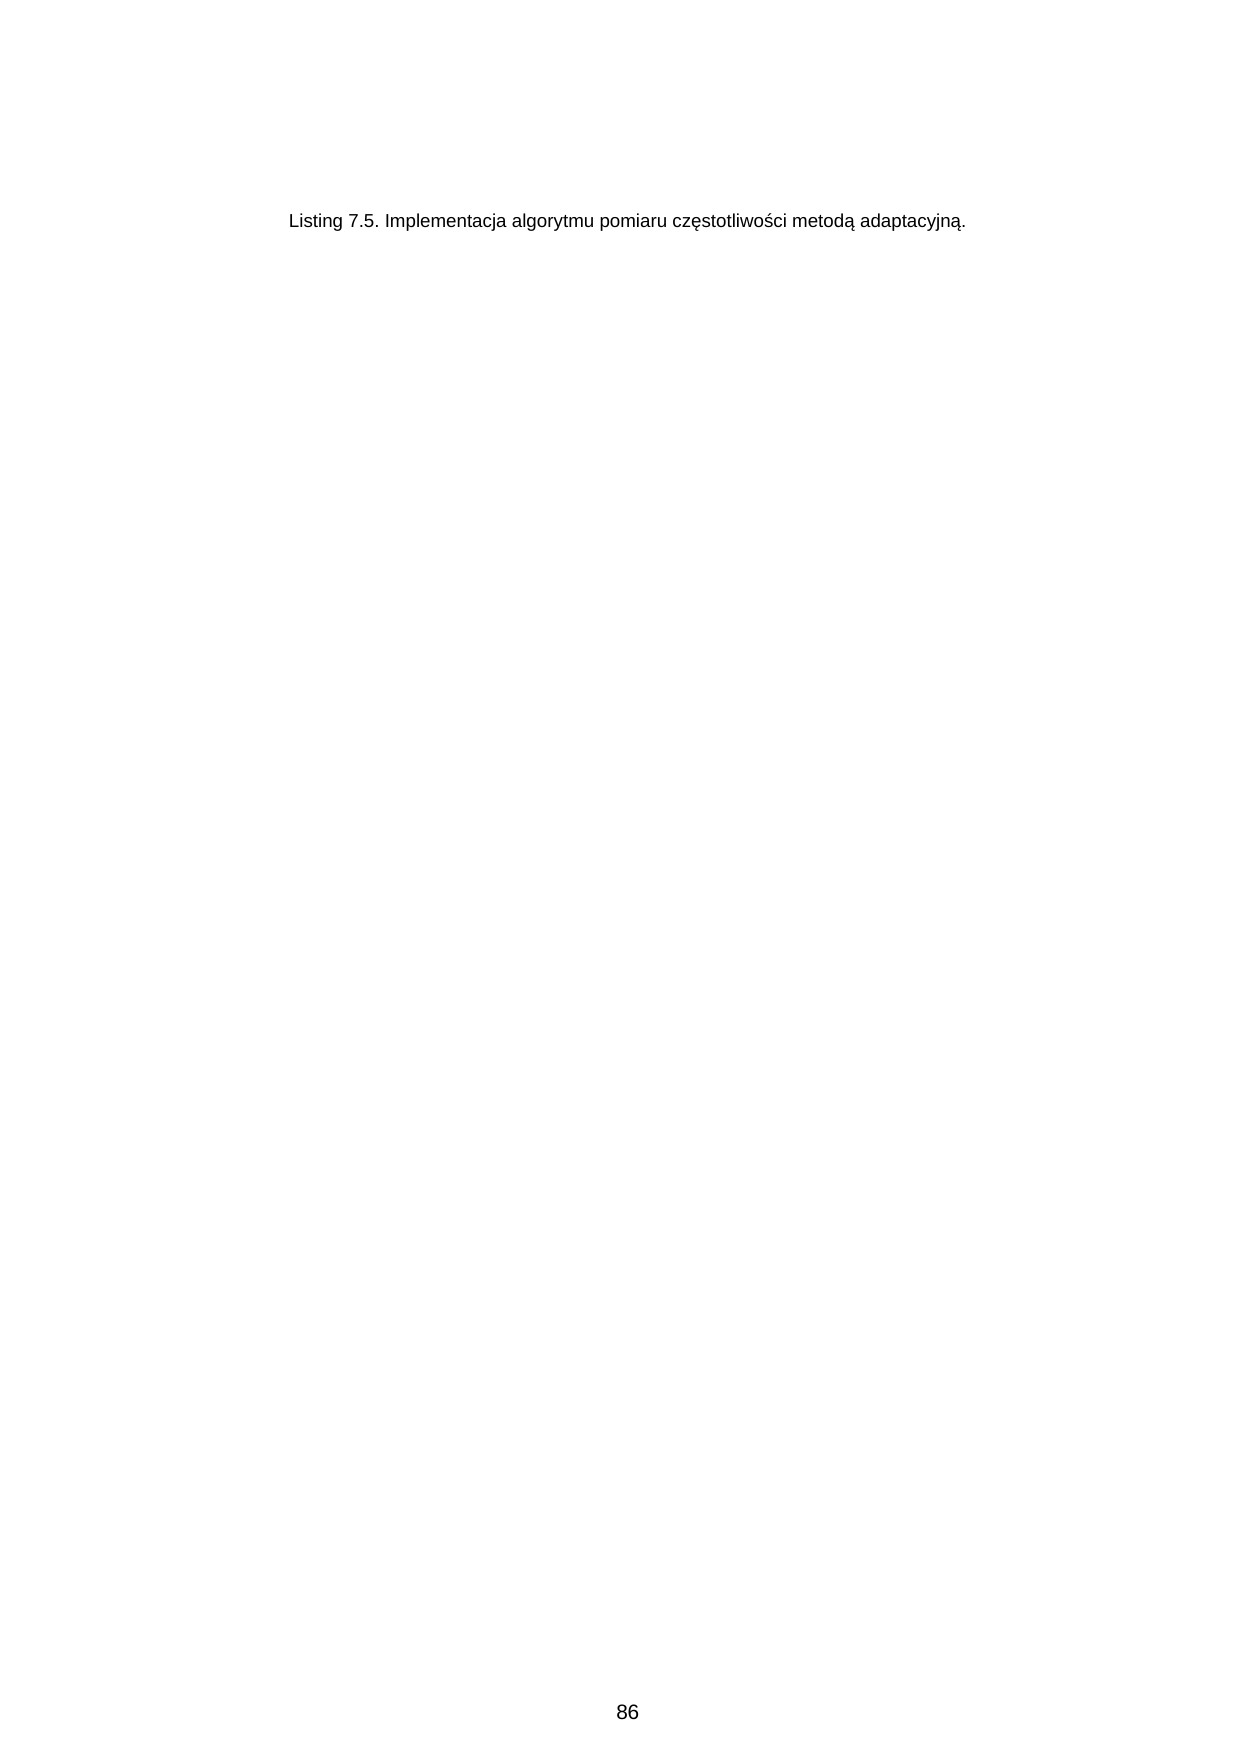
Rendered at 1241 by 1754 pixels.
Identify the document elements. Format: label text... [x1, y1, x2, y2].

subtitle Listing 7.5. Implementacja algorytmu pomiaru częstotliwości metodą adaptacyjną. [148, 210, 1033, 231]
